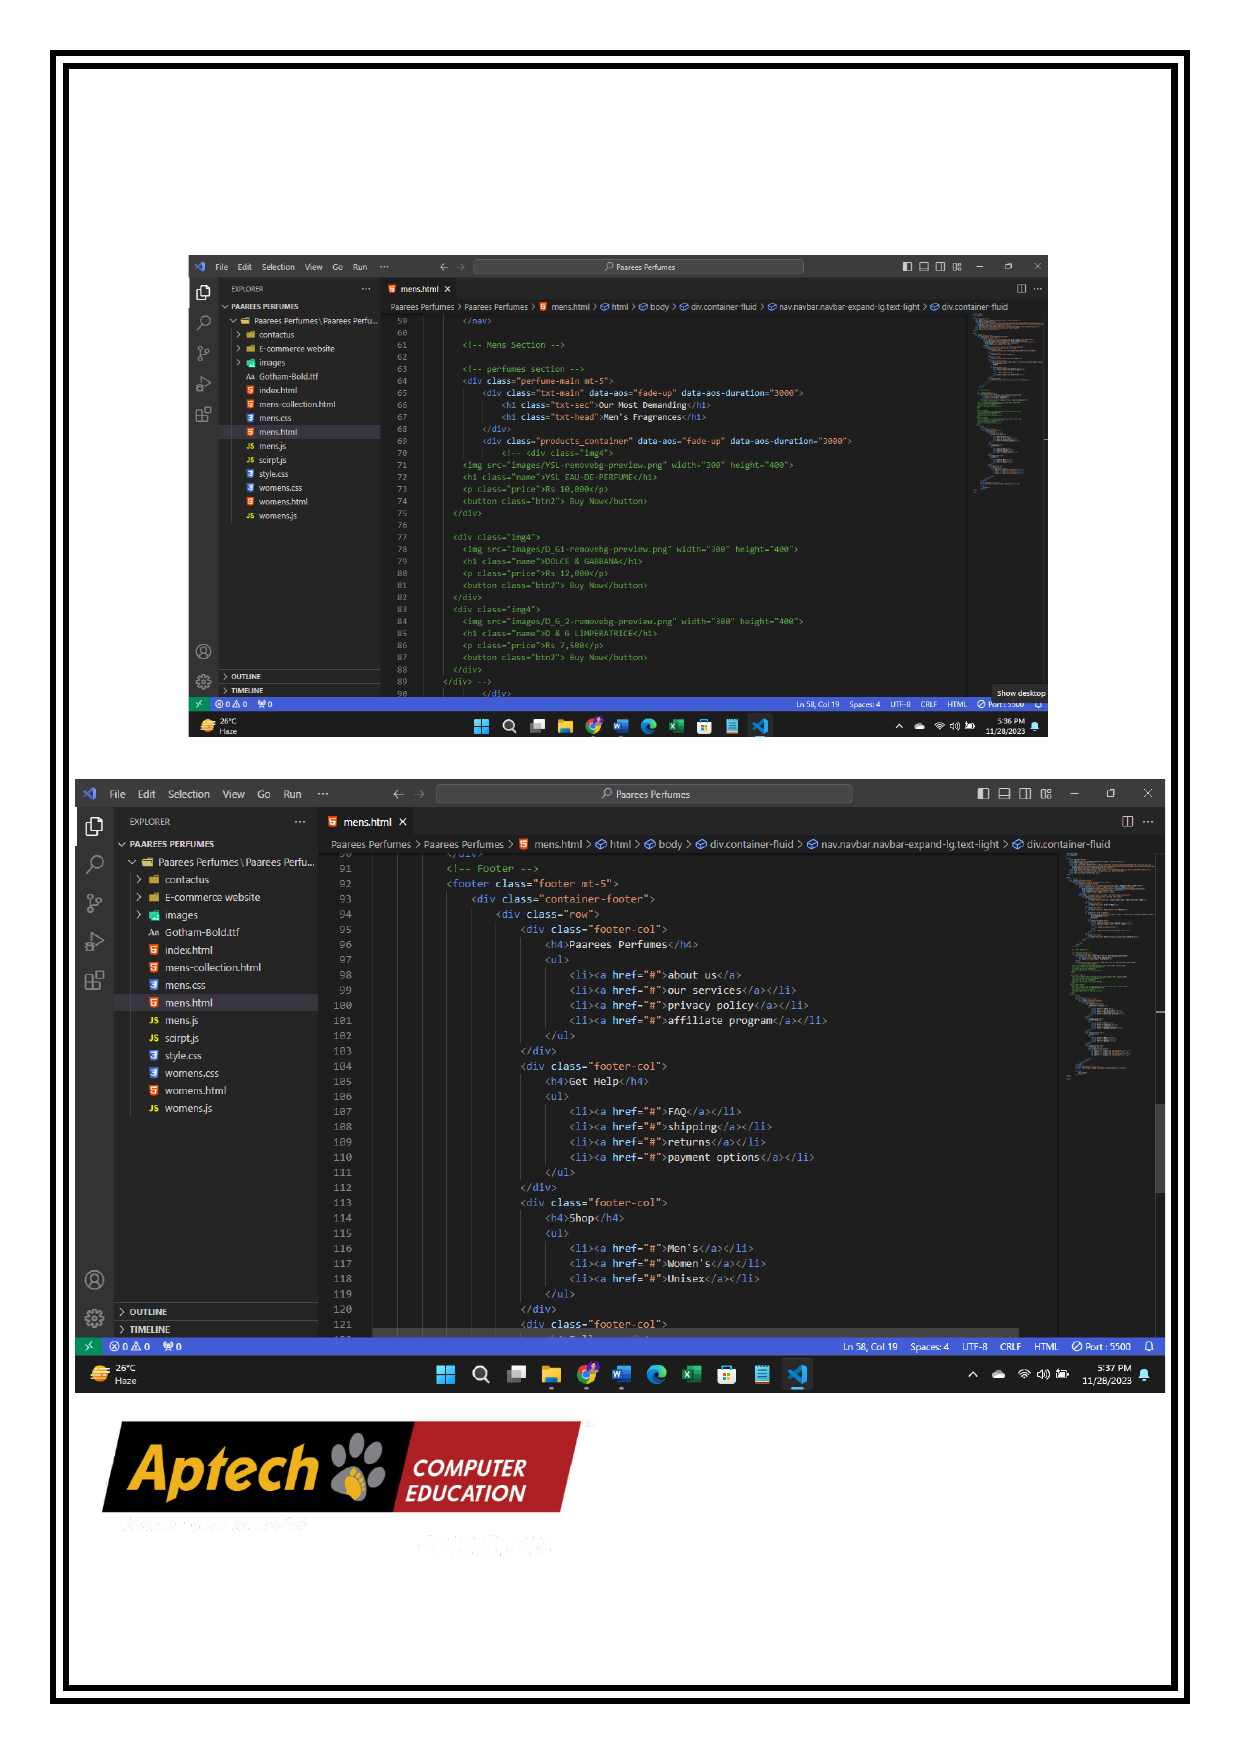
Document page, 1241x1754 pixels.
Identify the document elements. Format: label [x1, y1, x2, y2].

picture [75, 779, 1166, 1393]
picture [188, 255, 1047, 737]
picture [98, 1418, 598, 1557]
